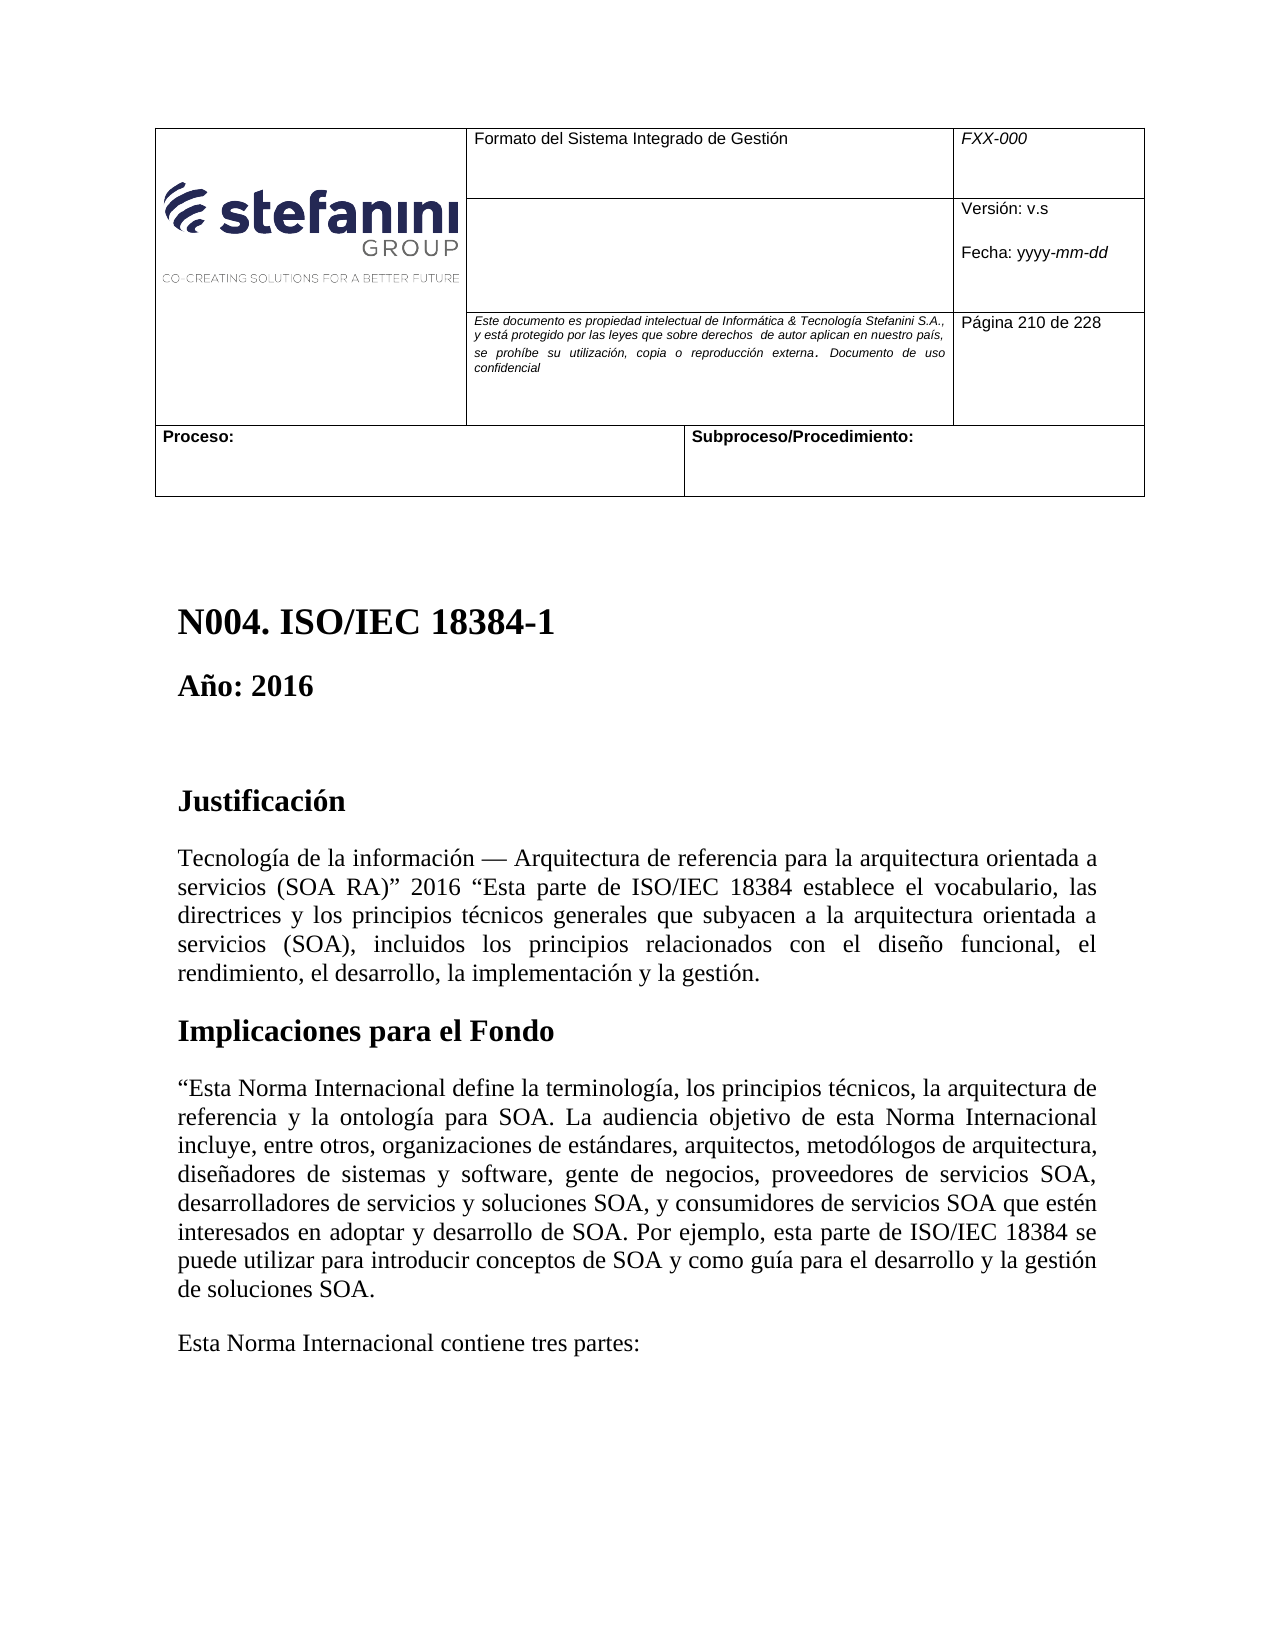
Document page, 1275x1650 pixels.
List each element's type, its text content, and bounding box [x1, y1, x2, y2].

subtitle Año: 2016 [177, 667, 1098, 703]
text “Esta Norma Internacional define la terminología, los principios técnicos, la arquitectura de referencia y la ontología para SOA. La audiencia objetivo de esta Norma Internacional incluye, entre otros, organizaciones de estándares, arquitectos, metodólogos de arquitectura, diseñadores de sistemas y software, gente de negocios, proveedores de servicios SOA, desarrolladores de servicios y soluciones SOA, y consumidores de servicios SOA que estén interesados ​​en adoptar y desarrollo de SOA. Por ejemplo, esta parte de ISO/IEC 18384 se puede utilizar para introducir conceptos de SOA y como guía para el desarrollo y la gestión de soluciones SOA. [177, 1073, 1098, 1303]
subtitle Implicaciones para el Fondo [177, 1012, 1098, 1048]
text Esta Norma Internacional contiene tres partes: [177, 1328, 1098, 1357]
text Tecnología de la información — Arquitectura de referencia para la arquitectura orientada a servicios (SOA RA)” 2016 “Esta parte de ISO/IEC 18384 establece el vocabulario, las directrices y los principios técnicos generales que subyacen a la arquitectura orientada a servicios (SOA), incluidos los principios relacionados con el diseño funcional, el rendimiento, el desarrollo, la implementación y la gestión. [177, 843, 1098, 987]
subtitle Justificación [177, 782, 1098, 818]
subtitle N004. ISO/IEC 18384-1 [177, 599, 1098, 642]
picture [162, 182, 460, 286]
